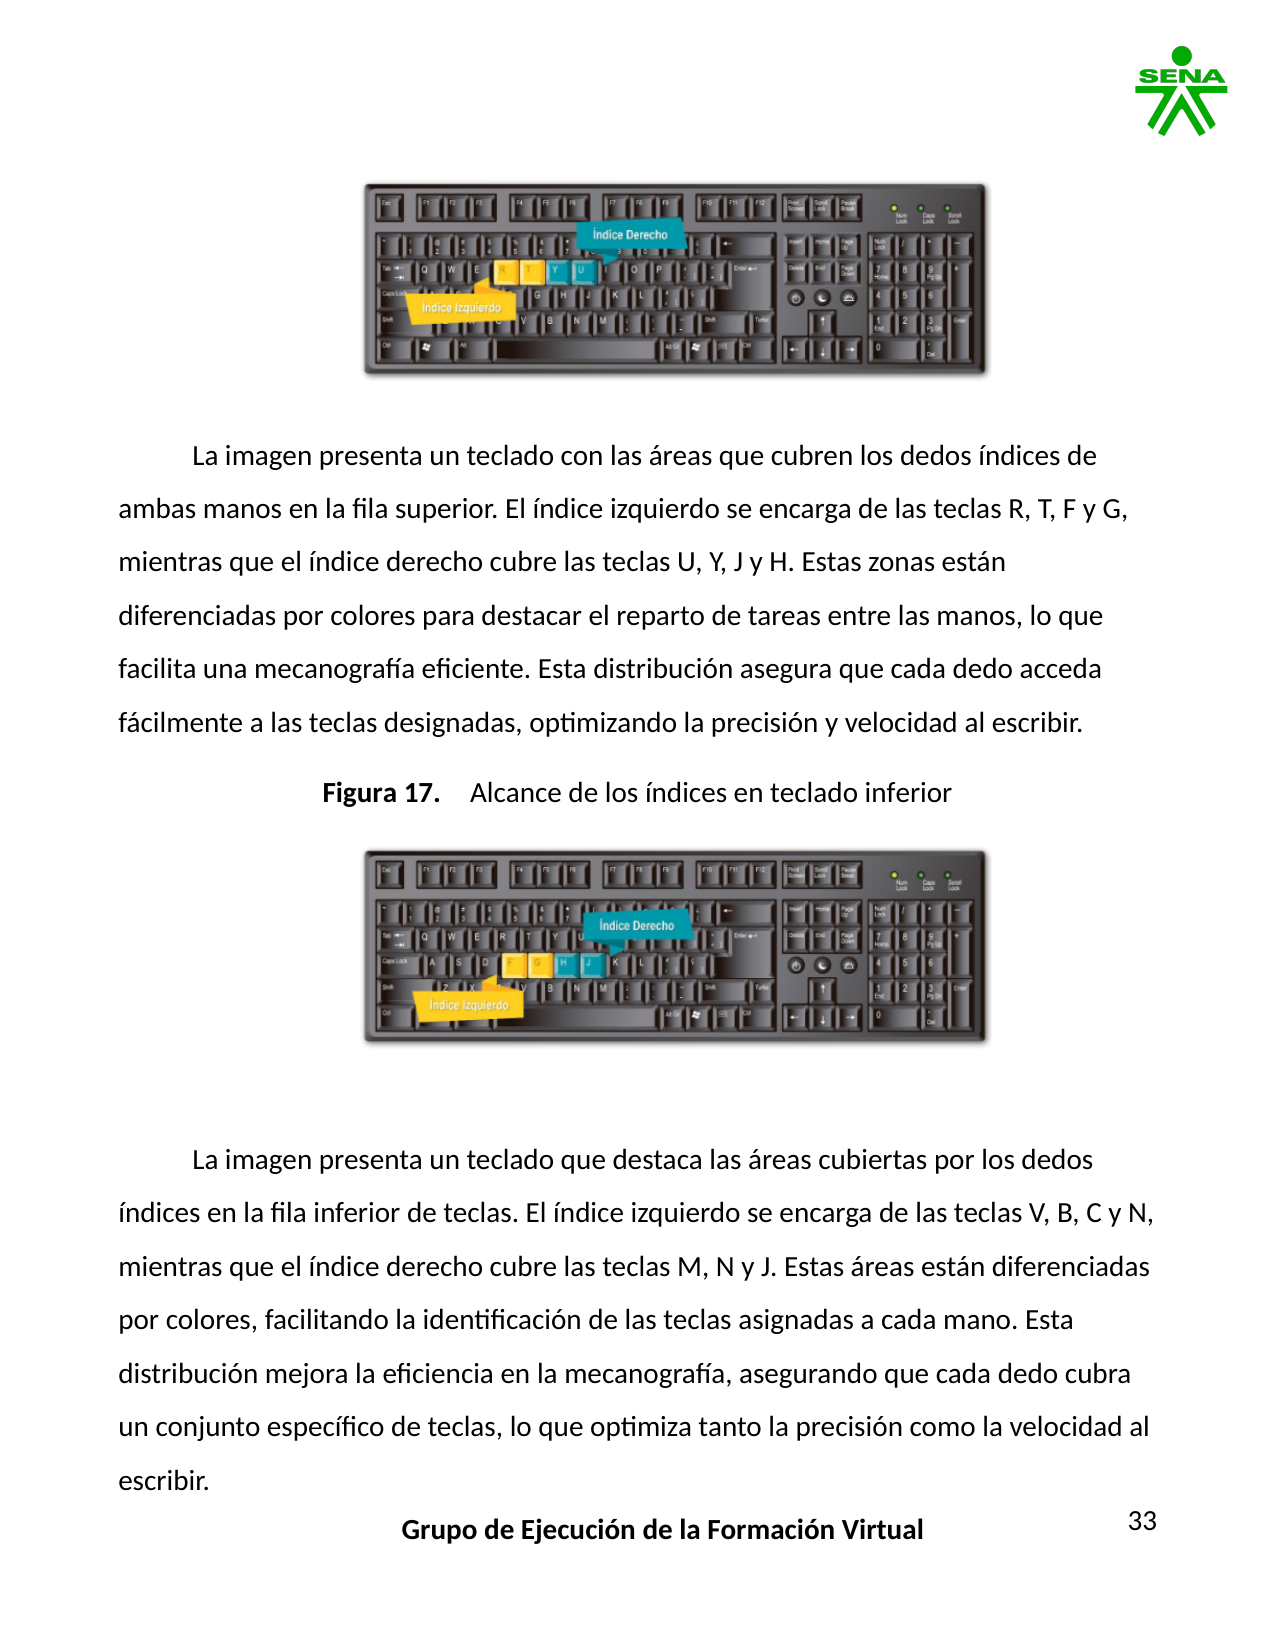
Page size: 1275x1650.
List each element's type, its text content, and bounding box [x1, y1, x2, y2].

text Alcance de los índices en teclado inferior [118, 774, 1157, 809]
picture [356, 844, 993, 1107]
picture [1135, 46, 1228, 136]
text La imagen presenta un teclado con las áreas que cubren los dedos índices de ambas manos en la fila superior. El índice izquierdo se encarga de las teclas R, T, F y G, mientras que el índice derecho cubre las teclas U, Y, J y H. Estas zonas están diferenciadas por colores para destacar el reparto de tareas entre las manos, lo que facilita una mecanografía eficiente. Esta distribución asegura que cada dedo acceda fácilmente a las teclas designadas, optimizando la precisión y velocidad al escribir. [118, 437, 1157, 739]
text La imagen presenta un teclado que destaca las áreas cubiertas por los dedos índices en la fila inferior de teclas. El índice izquierdo se encarga de las teclas V, B, C y N, mientras que el índice derecho cubre las teclas M, N y J. Estas áreas están diferenciadas por colores, facilitando la identificación de las teclas asignadas a cada mano. Esta distribución mejora la eficiencia en la mecanografía, asegurando que cada dedo cubra un conjunto específico de teclas, lo que optimiza tanto la precisión como la velocidad al escribir. [118, 1141, 1157, 1497]
picture [356, 177, 993, 403]
